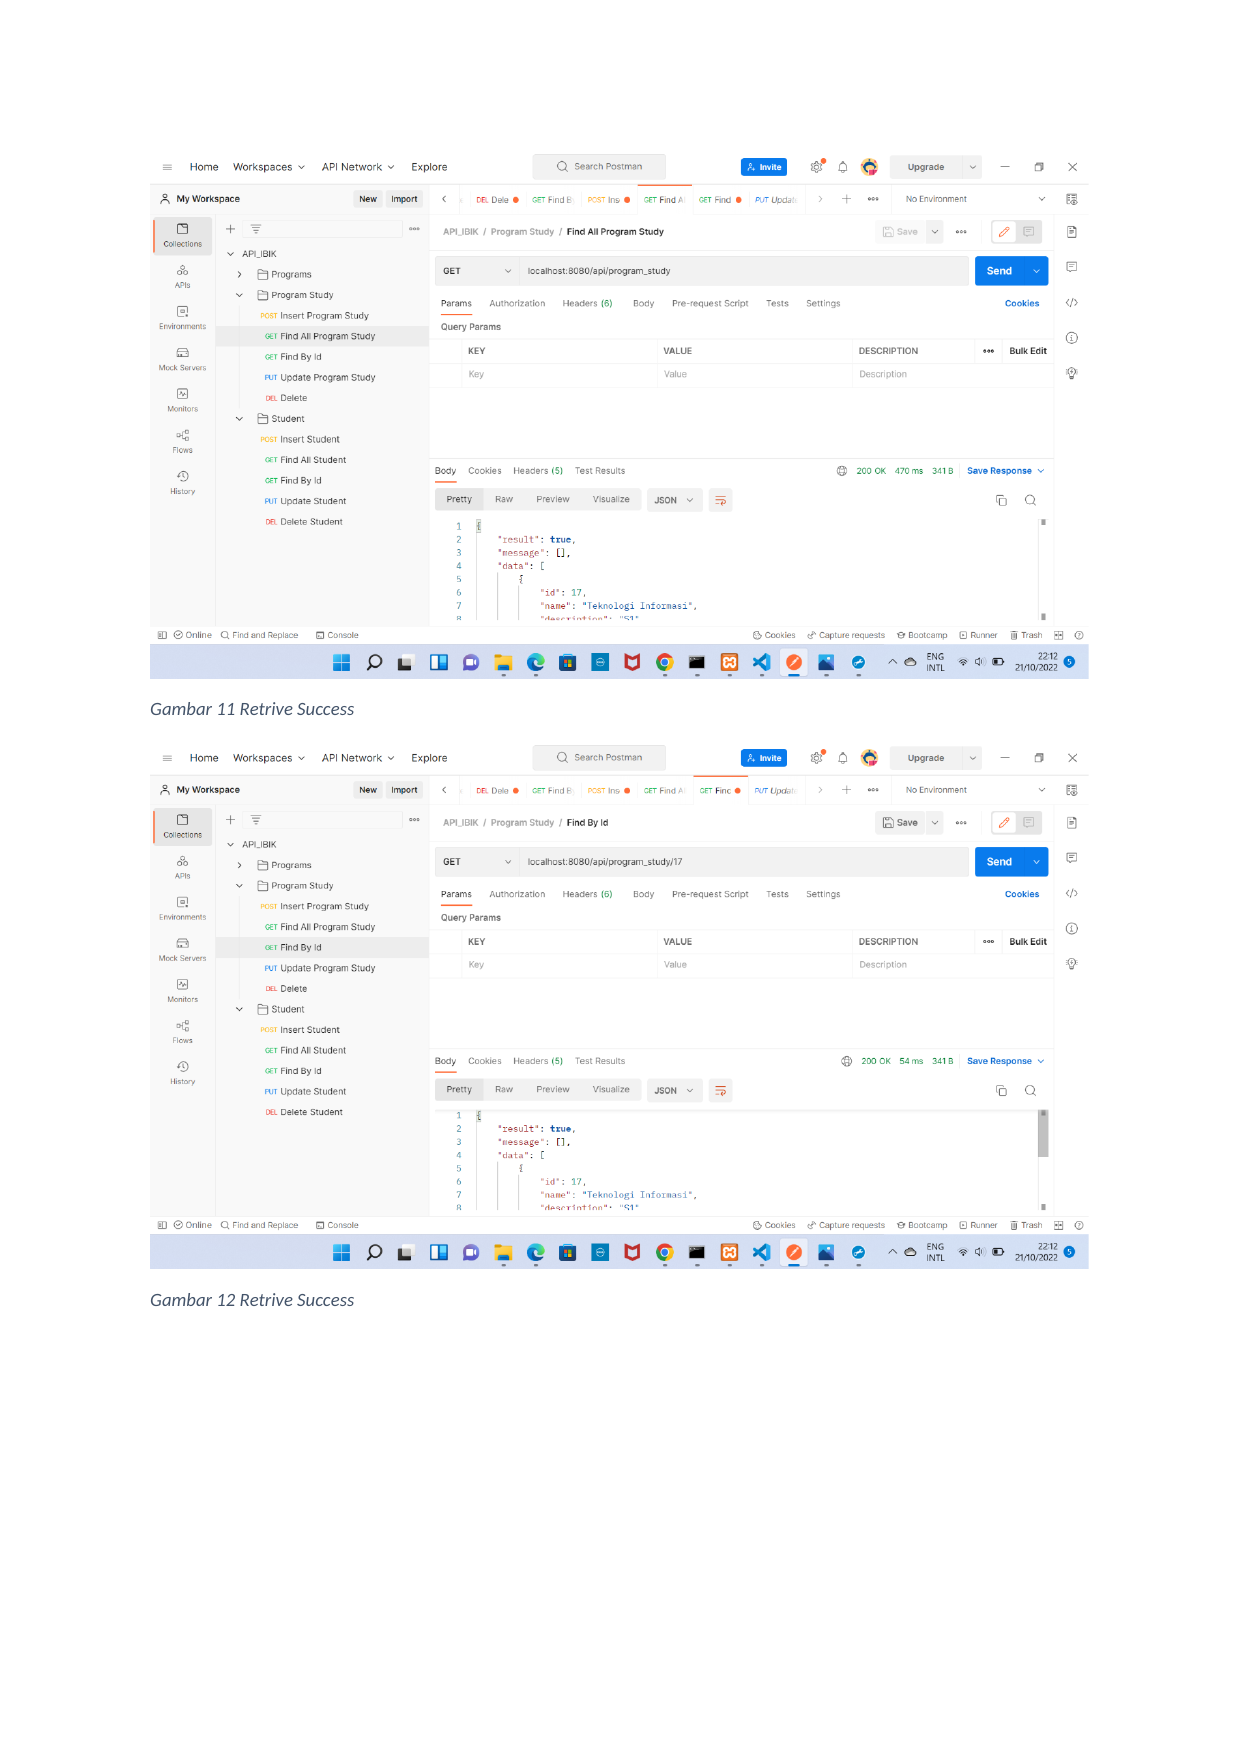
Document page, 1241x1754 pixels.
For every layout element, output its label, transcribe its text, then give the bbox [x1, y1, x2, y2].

text Gambar 12 Retrive Success [150, 1288, 1090, 1311]
picture [150, 150, 1089, 679]
picture [150, 740, 1089, 1269]
text Gambar 11 Retrive Success [150, 697, 1090, 720]
